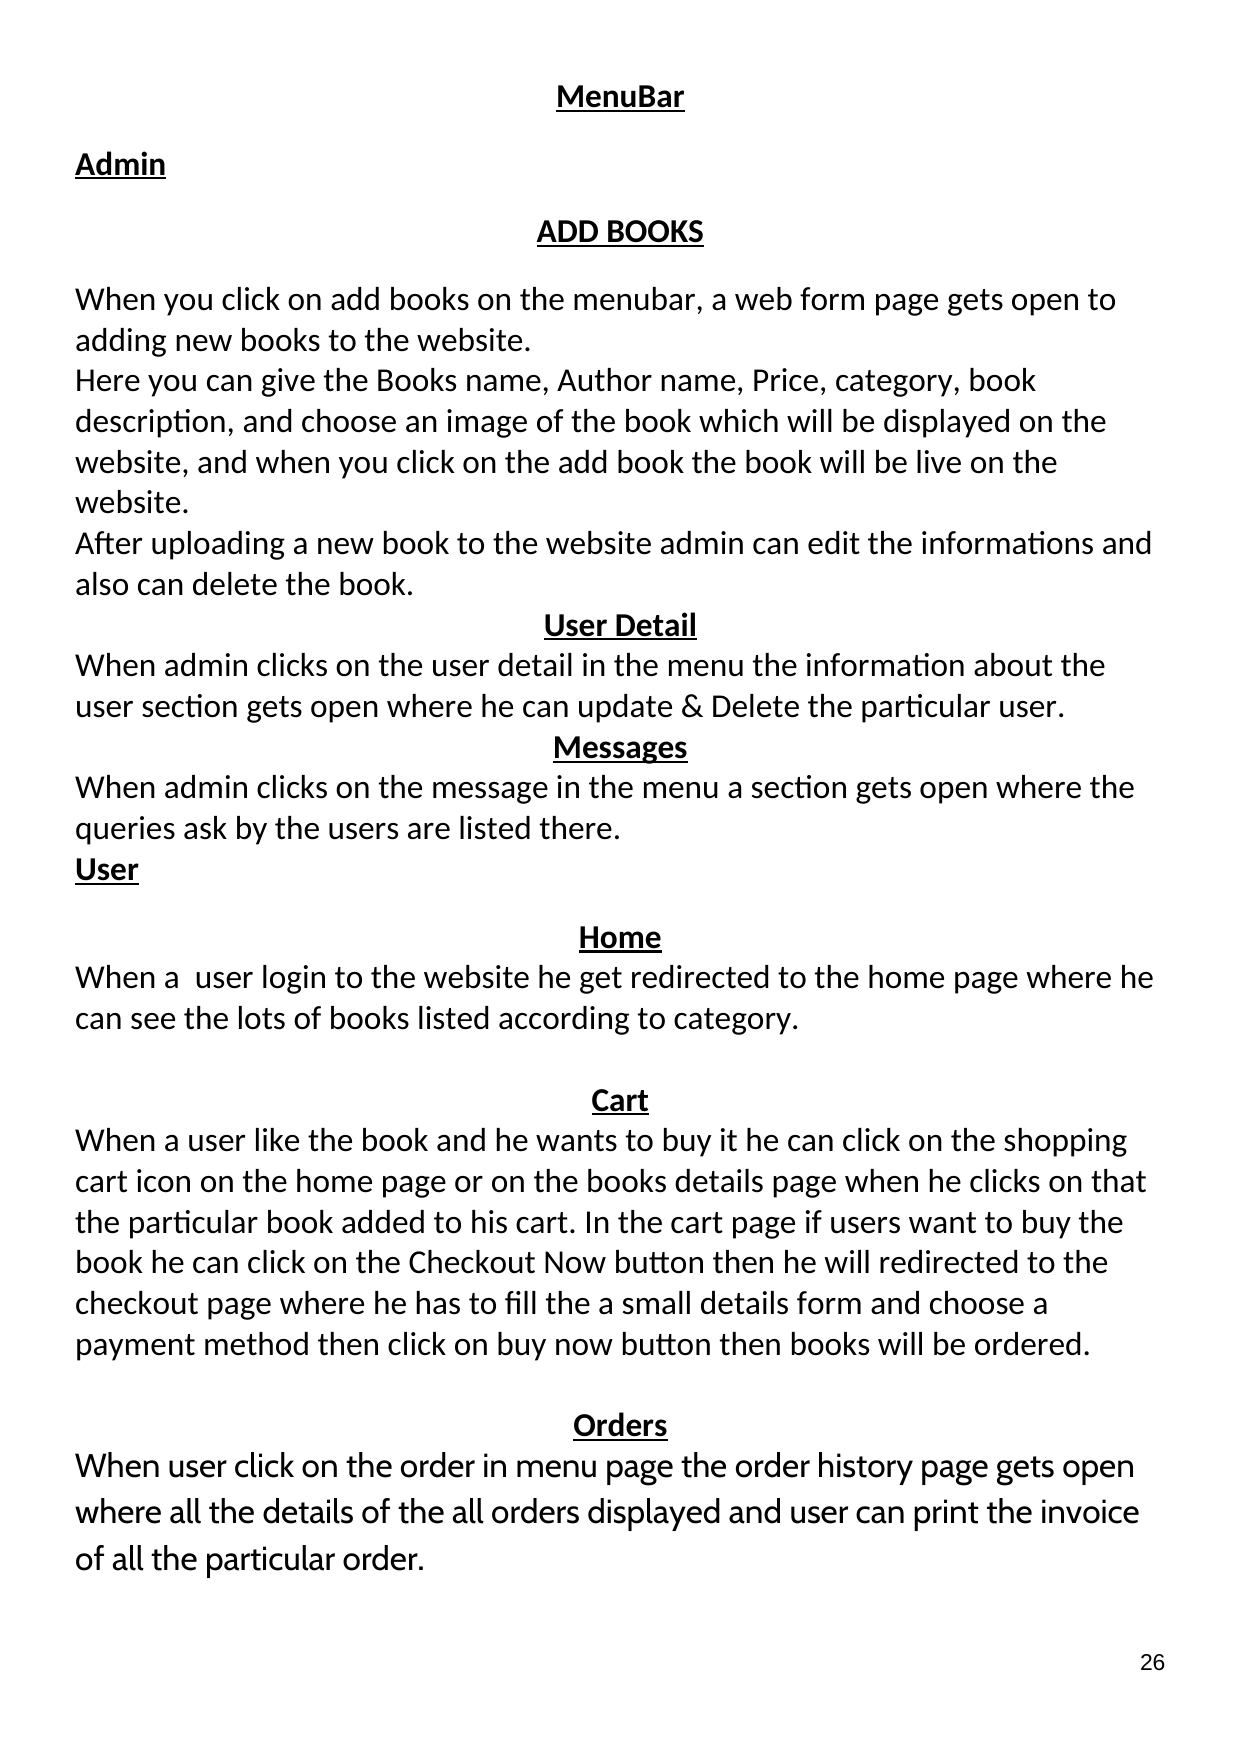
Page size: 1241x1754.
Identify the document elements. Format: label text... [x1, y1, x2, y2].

text When you click on add books on the menubar, a web form page gets open to adding new books to the website. [75, 278, 1165, 359]
text Messages [75, 726, 1165, 767]
text When a user login to the website he get redirected to the home page where he can see the lots of books listed according to category. [75, 956, 1165, 1038]
text Here you can give the Books name, Author name, Price, category, book description, and choose an image of the book which will be displayed on the website, and when you click on the add book the book will be live on the website. [75, 359, 1165, 522]
text When admin clicks on the message in the menu a section gets open where the queries ask by the users are listed there. [75, 767, 1165, 848]
text User Detail [75, 604, 1165, 644]
text Cart [75, 1078, 1165, 1119]
text Home [75, 916, 1165, 956]
text Orders [75, 1404, 1165, 1445]
text MenuBar [75, 75, 1165, 116]
text When a user like the book and he wants to buy it he can click on the shopping cart icon on the home page or on the books details page when he clicks on that the particular book added to his cart. In the cart page if users want to buy the book he can click on the Checkout Now button then he will redirected to the checkout page where he has to fill the a small details form and choose a payment method then click on buy now button then books will be ordered. [75, 1119, 1165, 1364]
text User [75, 848, 1165, 889]
text After uploading a new book to the website admin can edit the informations and also can delete the book. [75, 522, 1165, 604]
text ADD BOOKS [75, 210, 1165, 251]
text When user click on the order in menu page the order history page gets open where all the details of the all orders displayed and user can print the invoice of all the particular order. [75, 1445, 1165, 1578]
text When admin clicks on the user detail in the menu the information about the user section gets open where he can update & Delete the particular user. [75, 644, 1165, 726]
text Admin [75, 143, 1165, 183]
